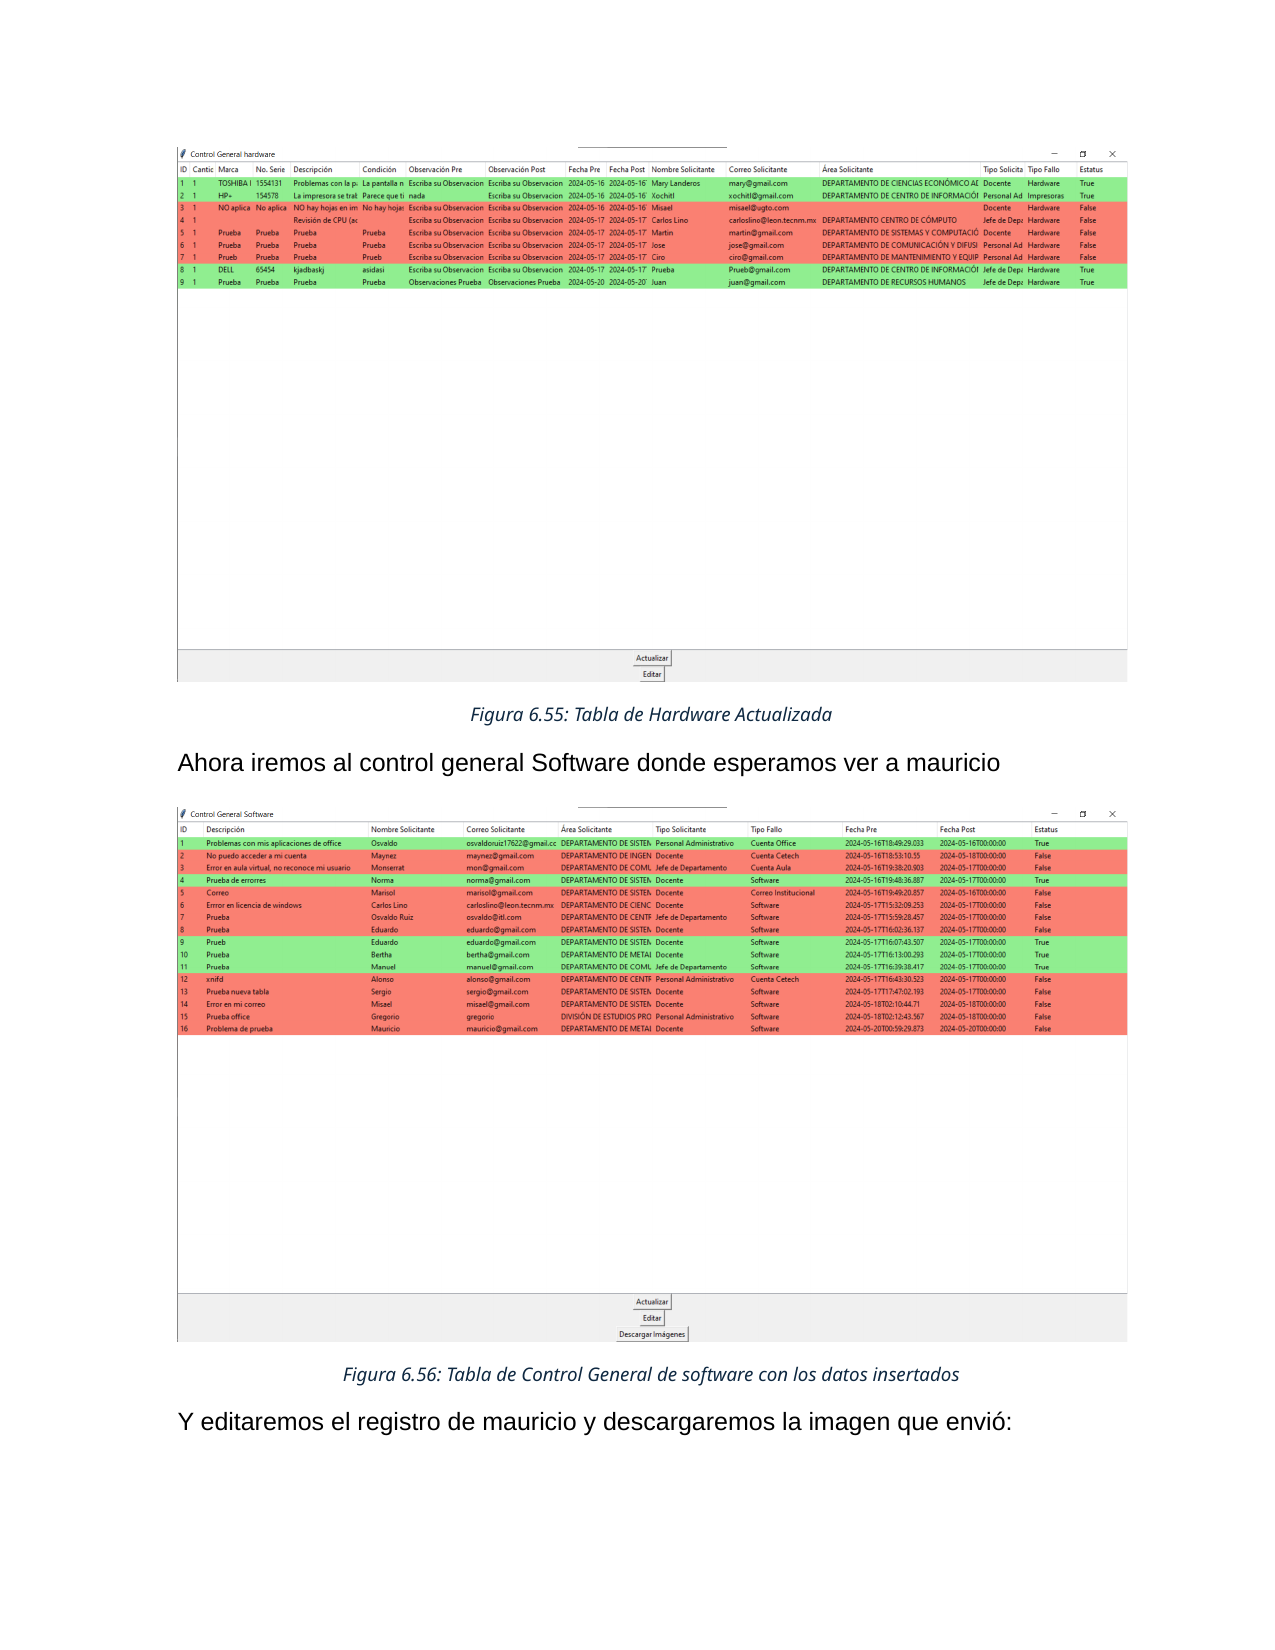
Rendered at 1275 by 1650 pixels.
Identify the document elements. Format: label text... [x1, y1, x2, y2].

text Ahora iremos al control general Software donde esperamos ver a mauricio [177, 748, 1127, 776]
picture [177, 147, 1128, 682]
picture [177, 807, 1128, 1342]
text Y editaremos el registro de mauricio y descargaremos la imagen que envió: [177, 1407, 1127, 1436]
